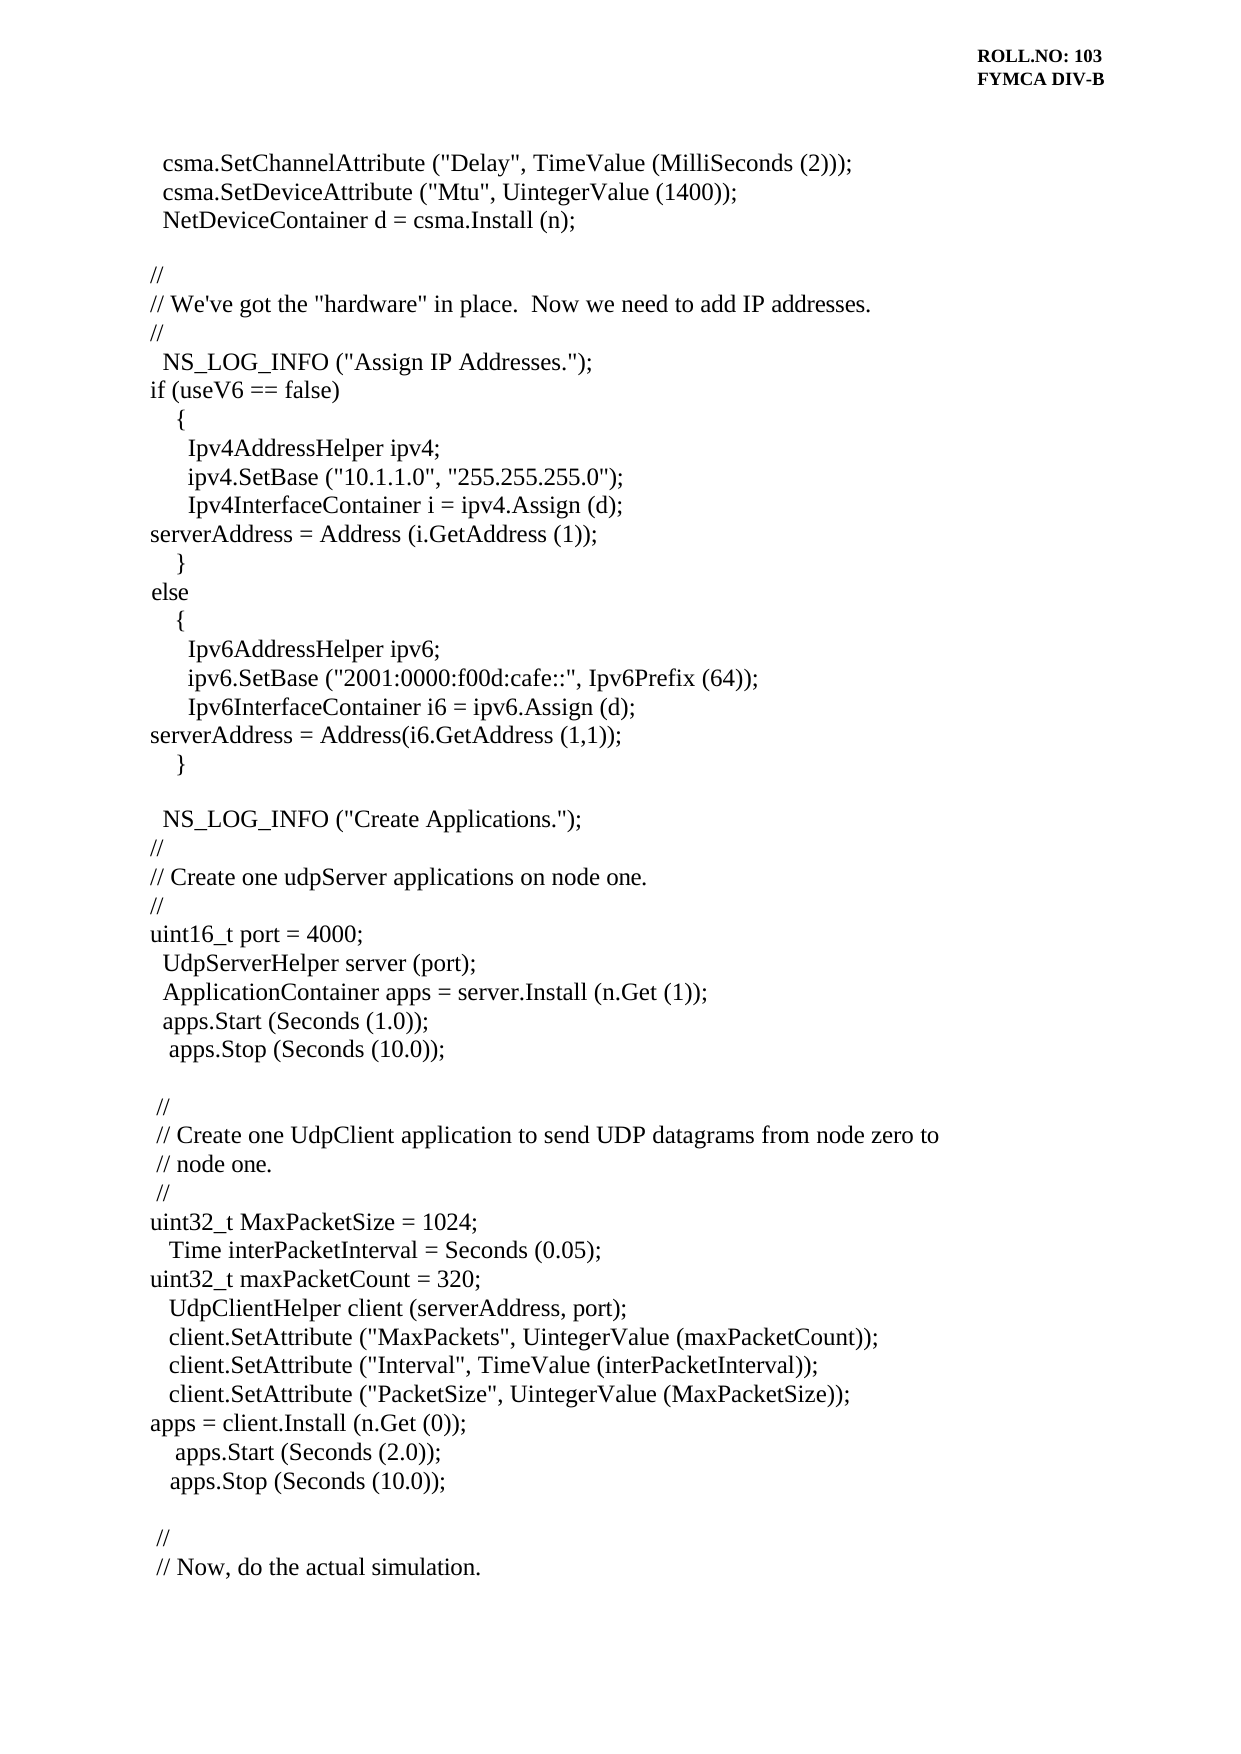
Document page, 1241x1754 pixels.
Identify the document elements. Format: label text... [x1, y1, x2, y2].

text } [175, 749, 1207, 778]
text Ipv4AddressHelper ipv4; [188, 433, 1207, 462]
text // [150, 891, 1207, 919]
text Ipv4InterfaceContainer i = ipv4.Assign (d); serverAddress = Address (i.GetAddress (1)); [150, 490, 691, 548]
text ApplicationContainer apps = server.Install (n.Get (1)); apps.Start (Seconds (1.0)); [162, 977, 781, 1034]
text } [175, 548, 1207, 577]
text // Create one UdpClient application to send UDP datagrams from node zero to [156, 1121, 1207, 1149]
text // Now, do the actual simulation. [156, 1552, 1207, 1581]
text apps = client.Install (n.Get (0)); apps.Start (Seconds (2.0)); [104, 1408, 512, 1466]
text Ipv6AddressHelper ipv6; [188, 634, 1207, 663]
text uint16_t port = 4000; UdpServerHelper server (port); [150, 919, 502, 977]
text apps.Stop (Seconds (10.0)); [104, 1466, 511, 1494]
text ipv4.SetBase ("10.1.1.0", "255.255.255.0"); [187, 462, 1207, 490]
text NS_LOG_INFO ("Assign IP Addresses."); if (useV6 == false) [150, 347, 601, 404]
text // [156, 1092, 1207, 1121]
text // Create one udpServer applications on node one. [150, 862, 1207, 891]
text else [100, 577, 189, 605]
text // node one. [156, 1149, 1207, 1178]
text // [156, 1178, 1207, 1207]
text // [156, 1523, 1207, 1552]
text { [175, 404, 1207, 433]
text apps.Stop (Seconds (10.0)); [169, 1034, 1207, 1063]
text // [150, 260, 1207, 289]
text // [150, 833, 1207, 862]
text Time interPacketInterval = Seconds (0.05); uint32_t maxPacketCount = 320; [150, 1236, 657, 1293]
text client.SetAttribute ("MaxPackets", UintegerValue (maxPacketCount)); client.SetAttribute ("Interval", TimeValue (interPacketInterval)); client.SetAttribute ("PacketSize", UintegerValue (MaxPacketSize)); [169, 1322, 966, 1408]
text { [100, 605, 187, 634]
text UdpClientHelper client (serverAddress, port); [169, 1293, 1207, 1322]
text // We've got the "hardware" in place. Now we need to add IP addresses. [150, 289, 1207, 318]
text NS_LOG_INFO ("Create Applications."); [162, 804, 1207, 833]
text // [150, 318, 1207, 347]
text uint32_t MaxPacketSize = 1024; [150, 1207, 1207, 1236]
text ipv6.SetBase ("2001:0000:f00d:cafe::", Ipv6Prefix (64)); Ipv6InterfaceContainer i6 = ipv6.Assign (d); [187, 663, 865, 721]
text serverAddress = Address(i6.GetAddress (1,1)); [150, 721, 1207, 749]
text csma.SetChannelAttribute ("Delay", TimeValue (MilliSeconds (2))); csma.SetDeviceAttribute ("Mtu", UintegerValue (1400)); NetDeviceContainer d = csma.Install (n); [162, 148, 865, 234]
